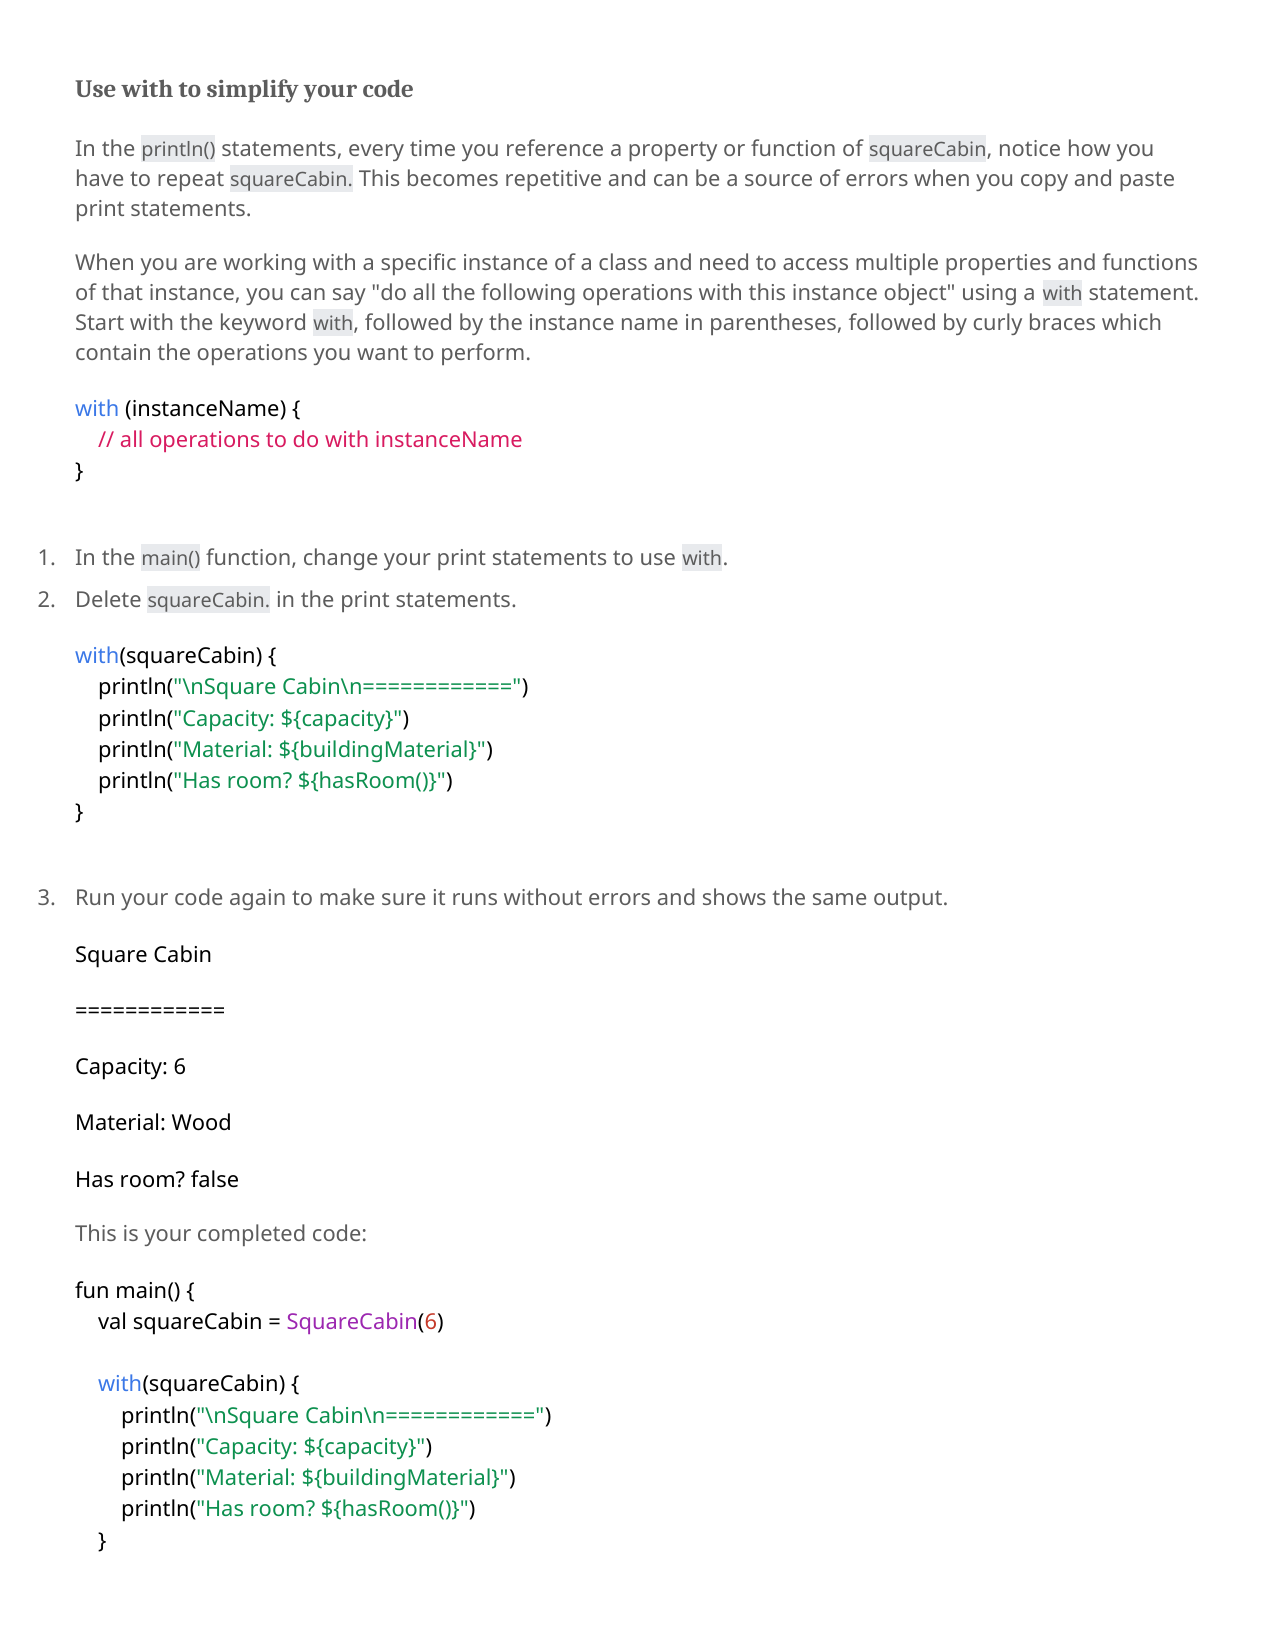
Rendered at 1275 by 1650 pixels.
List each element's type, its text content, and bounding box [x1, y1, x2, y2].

text In the println() statements, every time you reference a property or function of squareCabin, notice how you have to repeat squareCabin. This becomes repetitive and can be a source of errors when you copy and paste print statements. [75, 133, 1200, 222]
list Run your code again to make sure it runs without errors and shows the same output. [37, 882, 1200, 912]
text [75, 1273, 1200, 1554]
text When you are working with a specific instance of a class and need to access multiple properties and functions of that instance, you can say "do all the following operations with this instance object" using a with statement. Start with the keyword with, followed by the instance name in parentheses, followed by curly braces which contain the operations you want to perform. [75, 247, 1200, 367]
text with (instanceName) { // all operations to do with instanceName } [75, 392, 1200, 517]
list In the main() function, change your print statements to use with. [37, 542, 1200, 571]
text with(squareCabin) { println("\nSquare Cabin\n============") println("Capacity: ${capacity}") println("Material: ${buildingMaterial}") println("Has room? ${hasRoom()}") } [75, 639, 1200, 857]
text Has room? false [75, 1162, 1200, 1193]
text Capacity: 6 [75, 1050, 1200, 1081]
text Square Cabin [75, 937, 1200, 968]
text This is your completed code: [75, 1218, 1200, 1248]
text Material: Wood [75, 1106, 1200, 1137]
subtitle Use with to simplify your code [75, 75, 1200, 104]
list Delete squareCabin. in the print statements. [37, 584, 1200, 614]
text ============ [75, 993, 1200, 1025]
